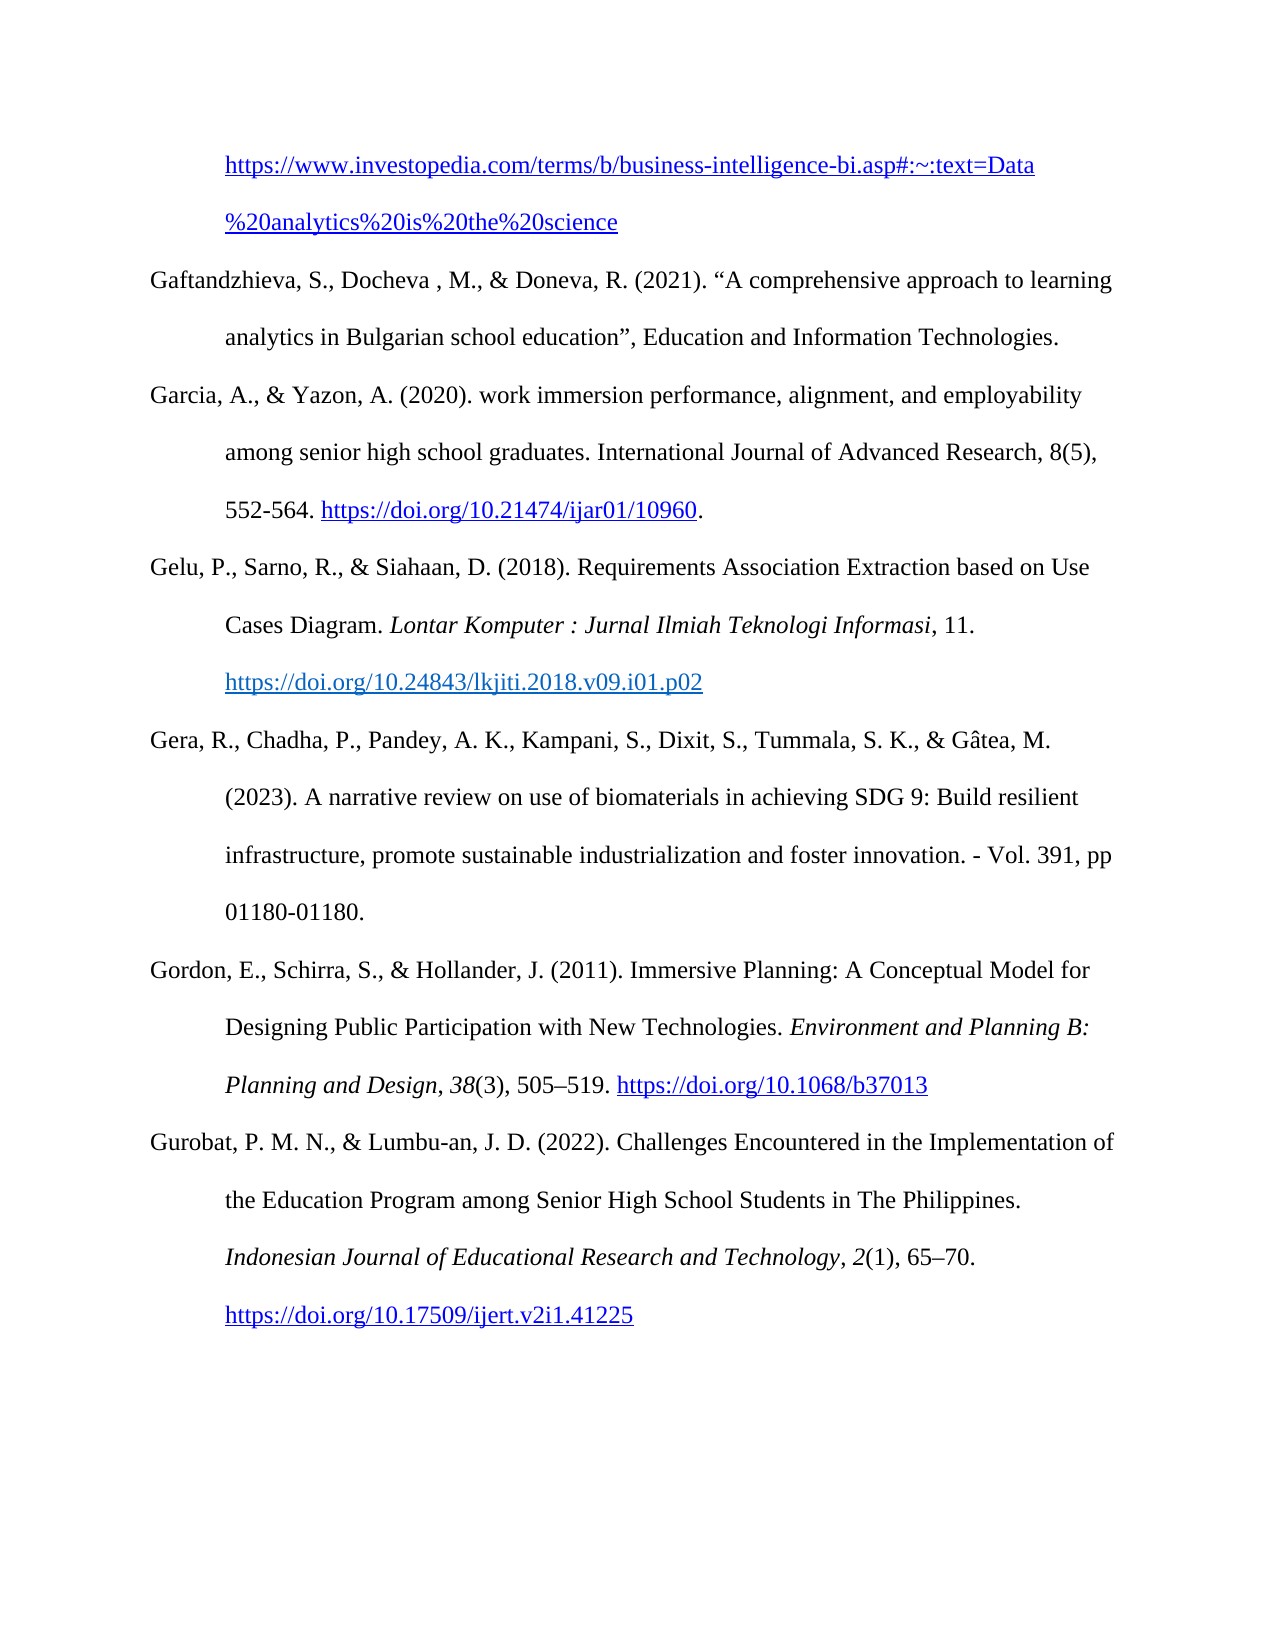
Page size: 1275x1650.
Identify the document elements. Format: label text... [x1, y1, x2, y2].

text Gordon, E., Schirra, S., & Hollander, J. (2011). Immersive Planning: A Conceptual Model for Designing Public Participation with New Technologies. Environment and Planning B: Planning and Design, 38(3), 505–519. https://doi.org/10.1068/b37013 [150, 955, 1125, 1099]
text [150, 150, 1125, 236]
text Garcia, A., & Yazon, A. (2020). work immersion performance, alignment, and employability among senior high school graduates. International Journal of Advanced Research, 8(5), 552-564. https://doi.org/10.21474/ijar01/10960. [150, 380, 1125, 524]
text Gera, R., Chadha, P., Pandey, A. K., Kampani, S., Dixit, S., Tummala, S. K., & Gâtea, M. (2023). A narrative review on use of biomaterials in achieving SDG 9: Build resilient infrastructure, promote sustainable industrialization and foster innovation. - Vol. 391, pp 01180-01180. [150, 725, 1125, 926]
text Gaftandzhieva, S., Docheva , M., & Doneva, R. (2021). “A comprehensive approach to learning analytics in Bulgarian school education”, Education and Information Technologies. [150, 265, 1125, 351]
text Gelu, P., Sarno, R., & Siahaan, D. (2018). Requirements Association Extraction based on Use Cases Diagram. Lontar Komputer : Jurnal Ilmiah Teknologi Informasi, 11. https://doi.org/10.24843/lkjiti.2018.v09.i01.p02 [150, 552, 1125, 696]
text Gurobat, P. M. N., & Lumbu-an, J. D. (2022). Challenges Encountered in the Implementation of the Education Program among Senior High School Students in The Philippines. Indonesian Journal of Educational Research and Technology, 2(1), 65–70. https://doi.org/10.17509/ijert.v2i1.41225 [150, 1127, 1125, 1329]
